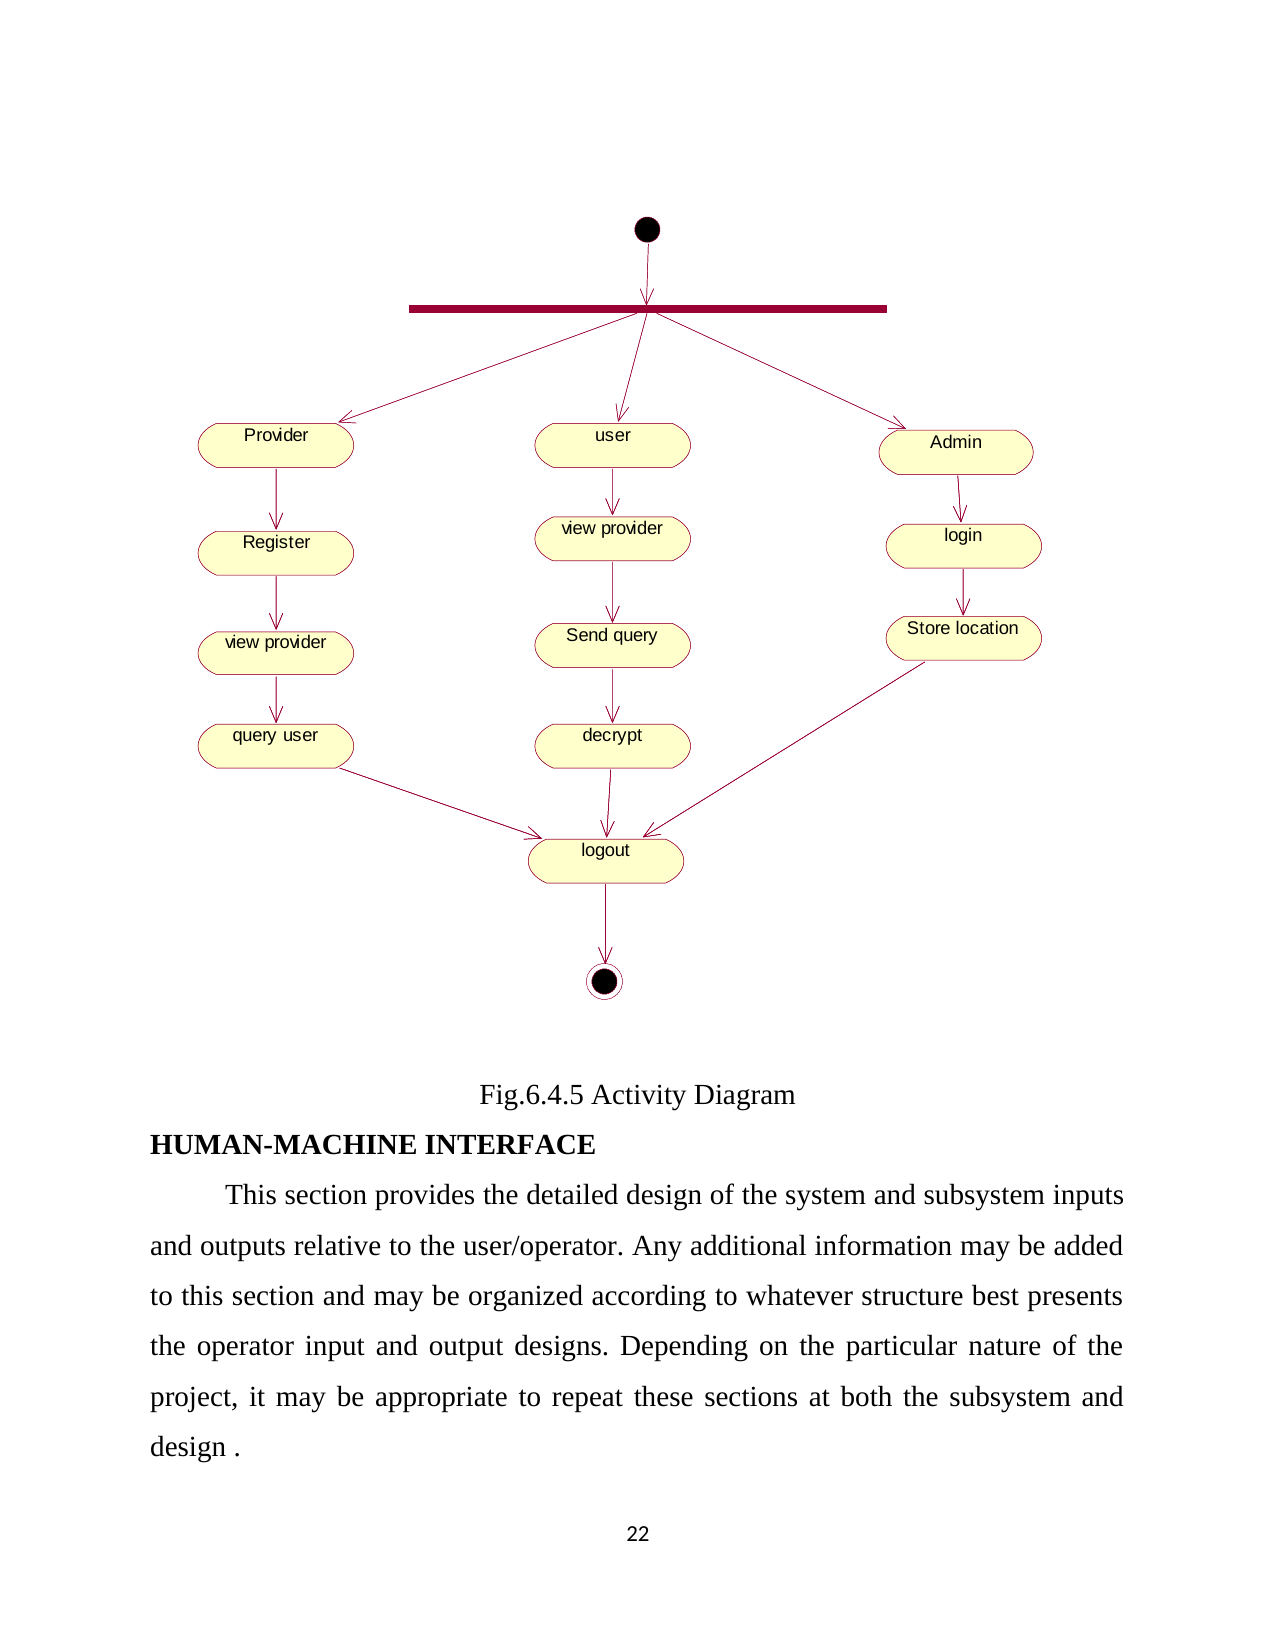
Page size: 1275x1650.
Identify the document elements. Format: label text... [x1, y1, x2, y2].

text Fig.6.4.5 Activity Diagram [150, 1077, 1125, 1110]
text HUMAN-MACHINE INTERFACE [150, 1127, 1125, 1161]
text This section provides the detailed design of the system and subsystem inputs and outputs relative to the user/operator. Any additional information may be added to this section and may be organized according to whatever structure best presents the operator input and output designs. Depending on the particular nature of the project, it may be appropriate to repeat these sections at both the subsystem and design . [150, 1177, 1125, 1463]
